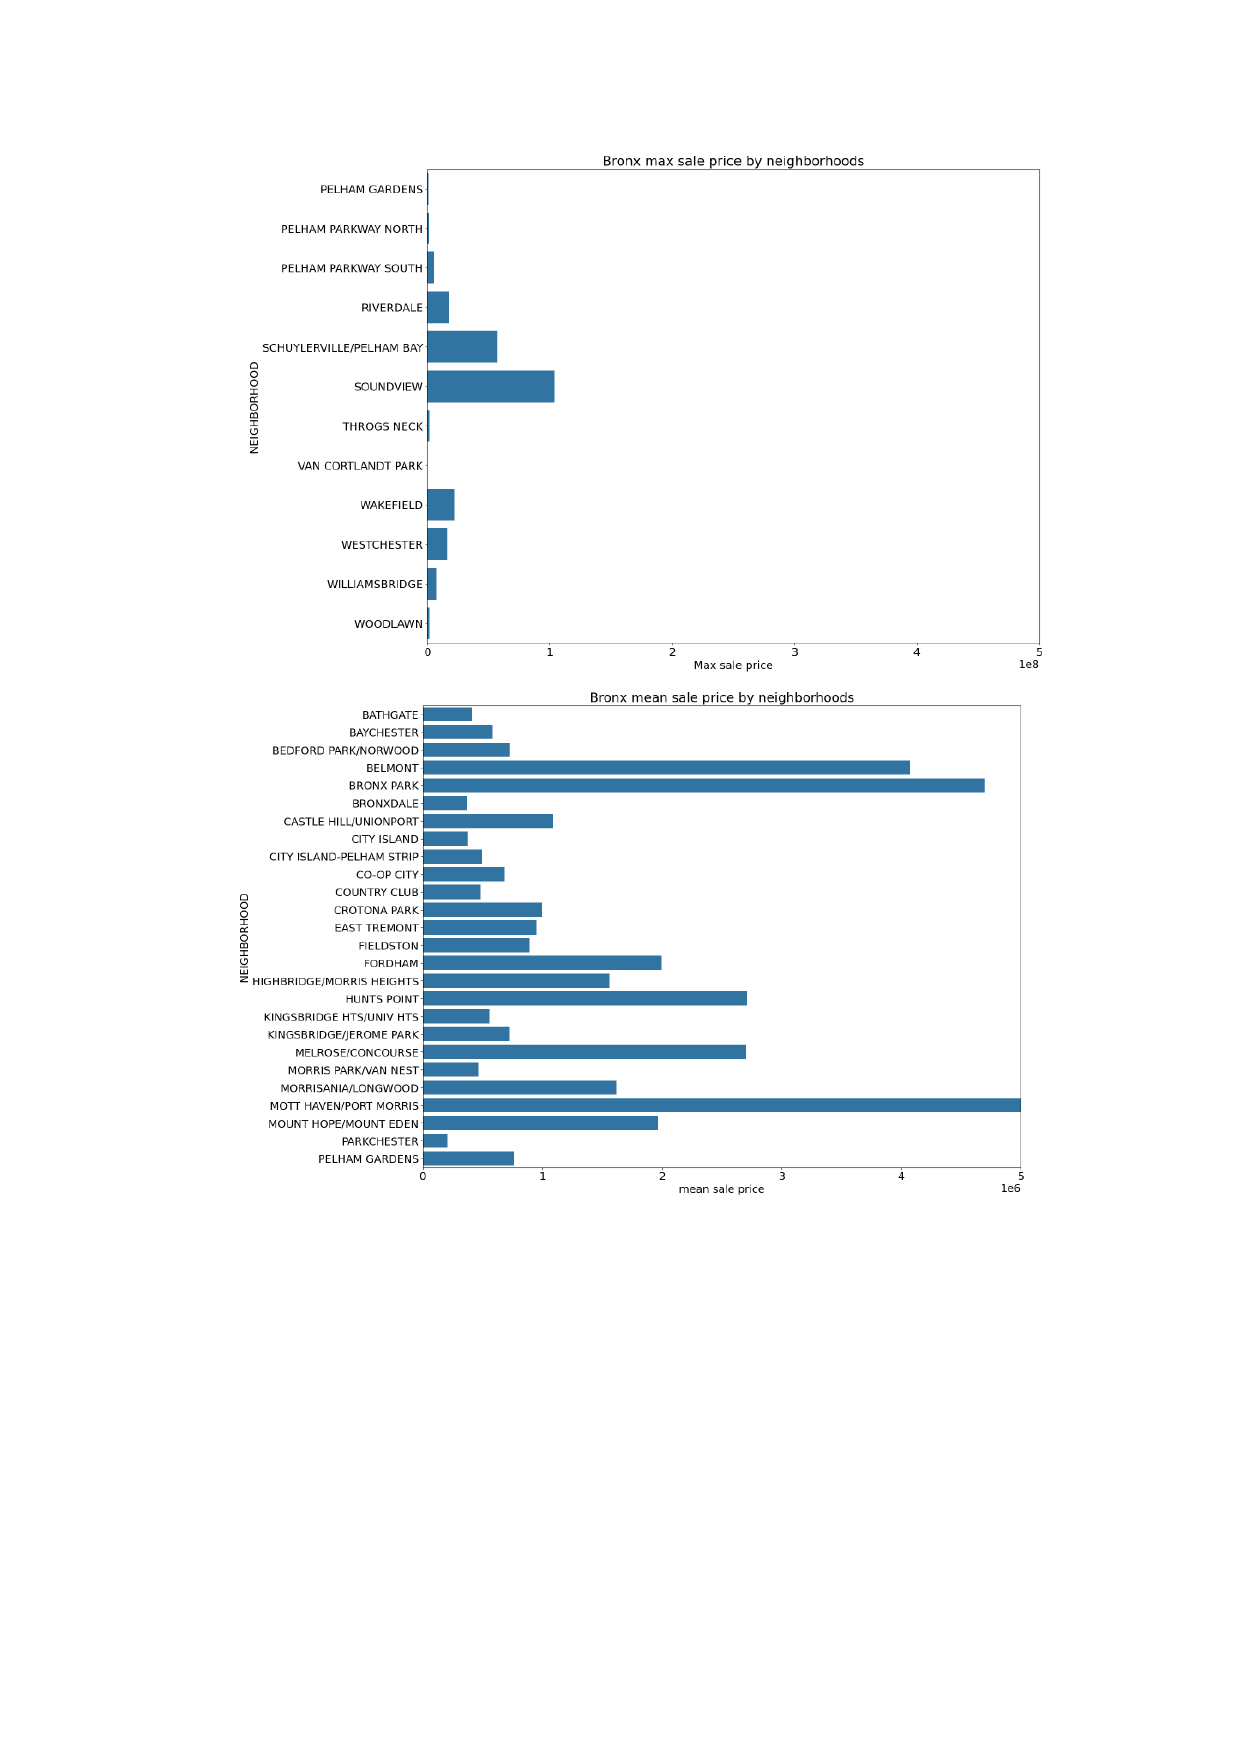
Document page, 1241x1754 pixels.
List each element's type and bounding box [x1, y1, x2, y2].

picture [233, 150, 1099, 673]
picture [233, 685, 1099, 1195]
